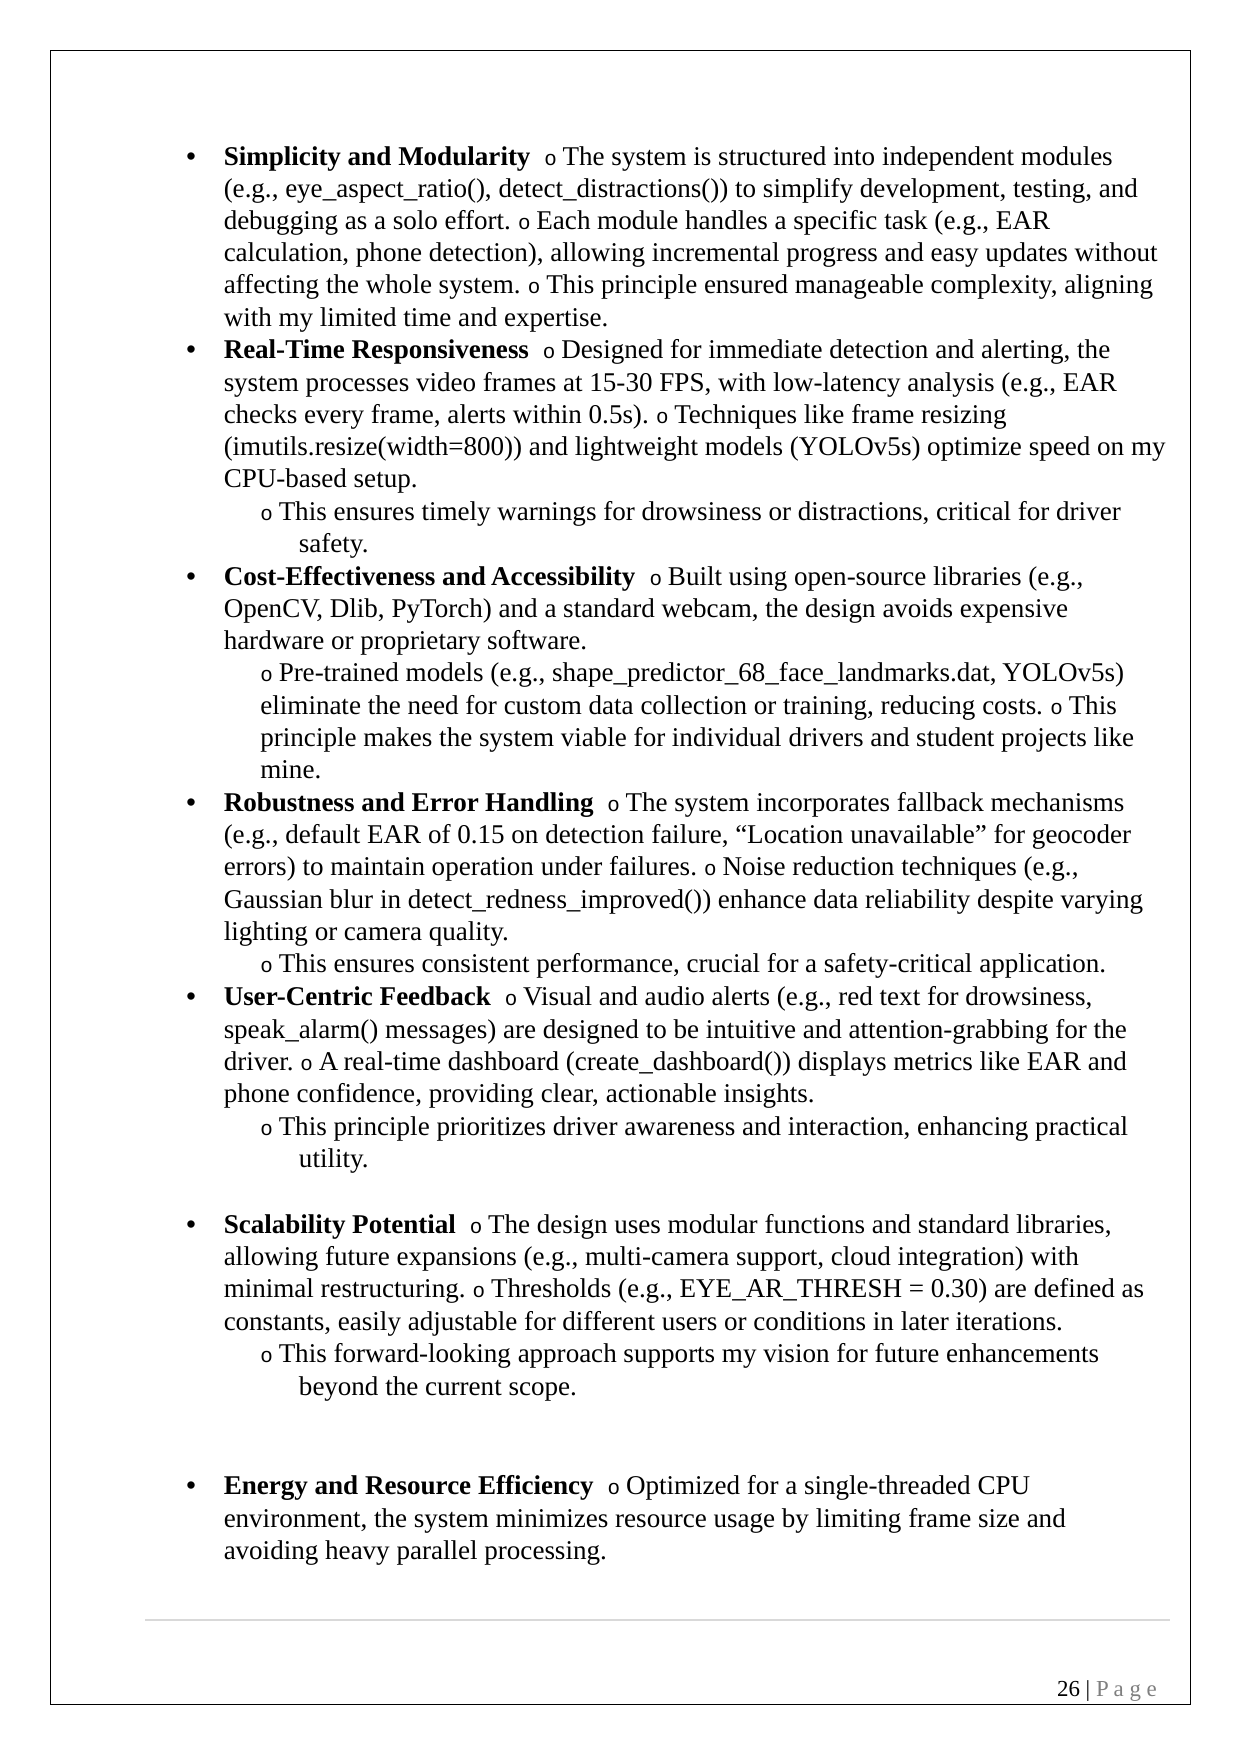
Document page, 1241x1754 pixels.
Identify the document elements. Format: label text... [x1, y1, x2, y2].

text o This ensures timely warnings for drowsiness or distractions, critical for driver safety. [260, 495, 1166, 558]
list Simplicity and Modularity o The system is structured into independent modules (e.g., eye_aspect_ratio(), detect_distractions()) to simplify development, testing, and debugging as a solo effort. o Each module handles a specific task (e.g., EAR calculation, phone detection), allowing incremental progress and easy updates without affecting the whole system. o This principle ensured manageable complexity, aligning with my limited time and expertise. [186, 139, 1166, 332]
text o This principle prioritizes driver awareness and interaction, enhancing practical utility. [260, 1109, 1166, 1173]
text o This forward-looking approach supports my vision for future enhancements beyond the current scope. [260, 1337, 1166, 1401]
text o Pre-trained models (e.g., shape_predictor_68_face_landmarks.dat, YOLOv5s) eliminate the need for custom data collection or training, reducing costs. o This principle makes the system viable for individual drivers and student projects like mine. [260, 657, 1144, 784]
list Real-Time Responsiveness o Designed for immediate detection and alerting, the system processes video frames at 15-30 FPS, with low-latency analysis (e.g., EAR checks every frame, alerts within 0.5s). o Techniques like frame resizing (imutils.resize(width=800)) and lightweight models (YOLOv5s) optimize speed on my CPU-based setup. [186, 333, 1166, 493]
text o This ensures consistent performance, crucial for a safety-critical application. [260, 947, 1166, 979]
list User-Centric Feedback o Visual and audio alerts (e.g., red text for drowsiness, speak_alarm() messages) are designed to be intuitive and attention-grabbing for the driver. o A real-time dashboard (create_dashboard()) displays metrics like EAR and phone confidence, providing clear, actionable insights. [186, 980, 1166, 1108]
list Cost-Effectiveness and Accessibility o Built using open-source libraries (e.g., OpenCV, Dlib, PyTorch) and a standard webcam, the design avoids expensive hardware or proprietary software. [186, 559, 1166, 655]
list Scalability Potential o The design uses modular functions and standard libraries, allowing future expansions (e.g., multi-camera support, cloud integration) with minimal restructuring. o Thresholds (e.g., EYE_AR_THRESH = 0.30) are defined as constants, easily adjustable for different users or conditions in later iterations. [186, 1208, 1166, 1336]
list Robustness and Error Handling o The system incorporates fallback mechanisms (e.g., default EAR of 0.15 on detection failure, “Location unavailable” for geocoder errors) to maintain operation under failures. o Noise reduction techniques (e.g., Gaussian blur in detect_redness_improved()) enhance data reliability despite varying lighting or camera quality. [186, 786, 1166, 946]
list Energy and Resource Efficiency o Optimized for a single-threaded CPU environment, the system minimizes resource usage by limiting frame size and avoiding heavy parallel processing. [186, 1469, 1166, 1565]
